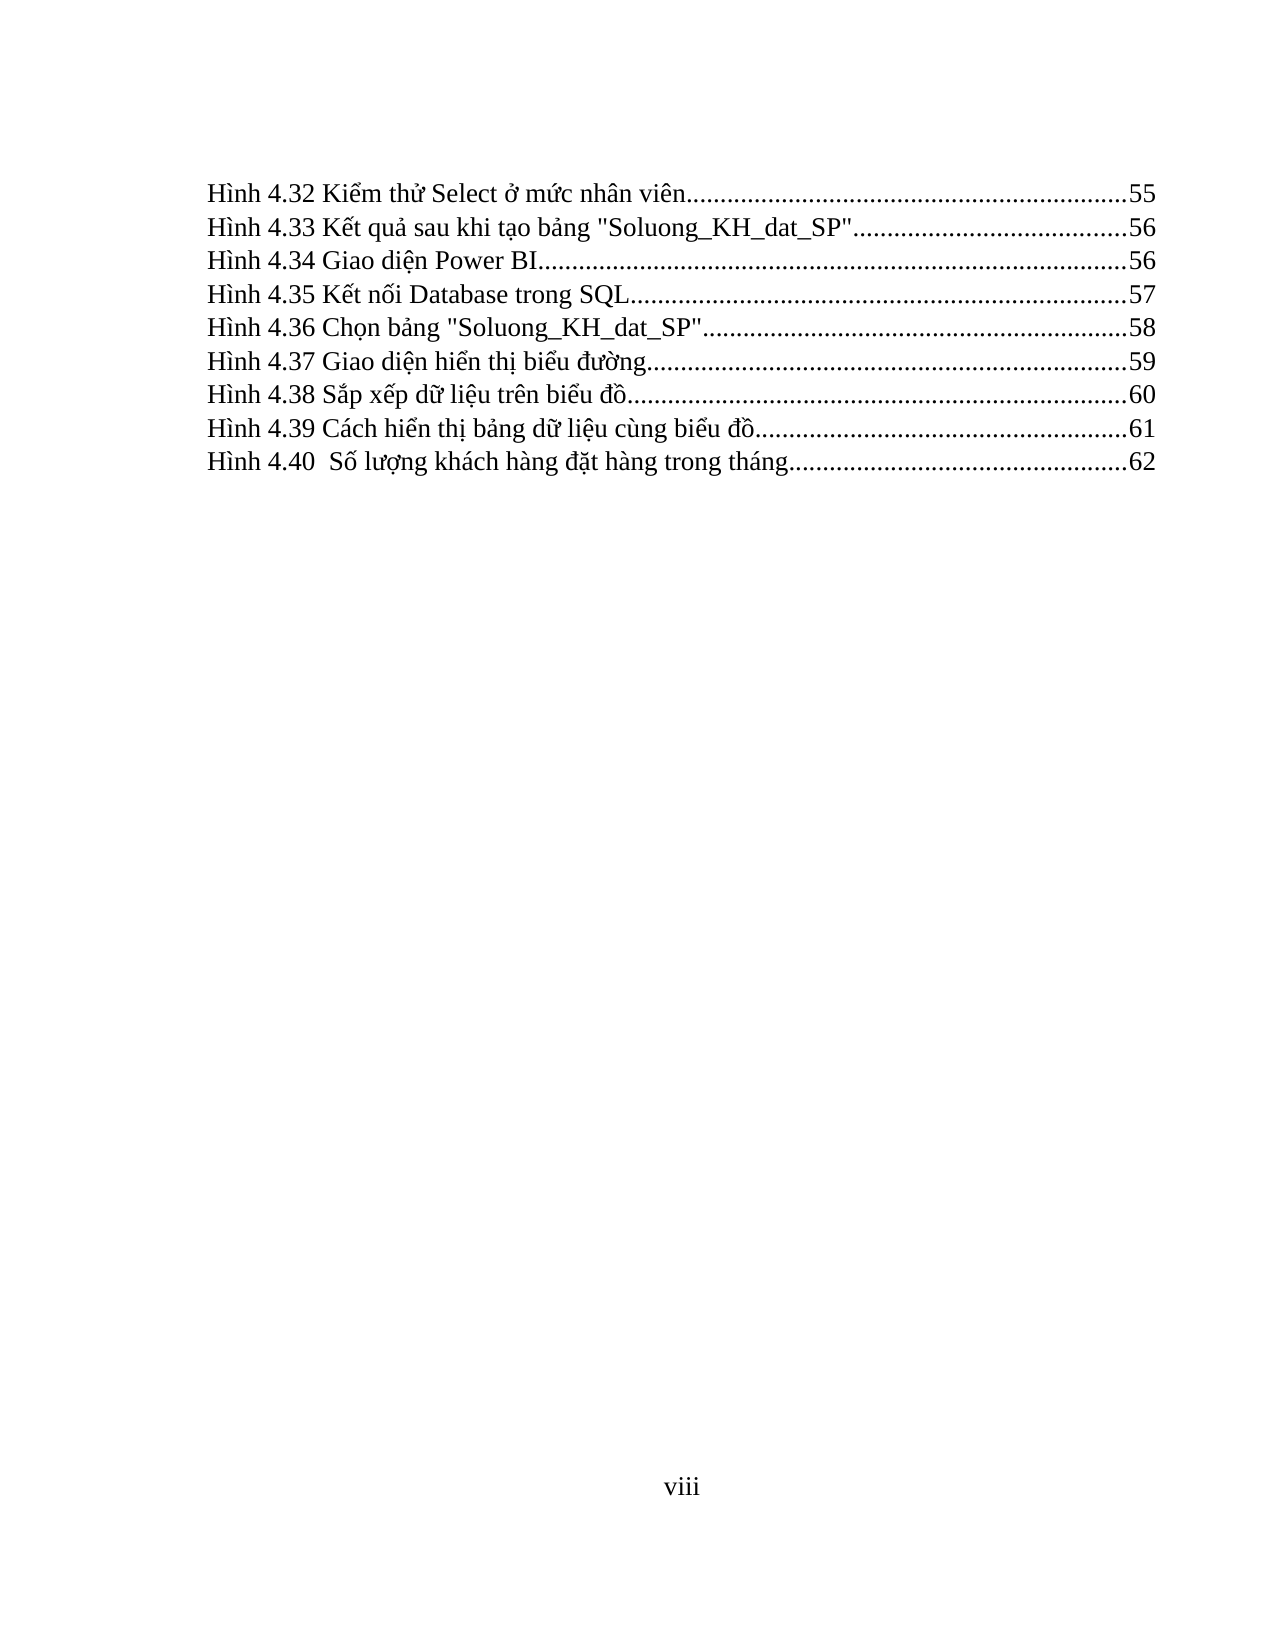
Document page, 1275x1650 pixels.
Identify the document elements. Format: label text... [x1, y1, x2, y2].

text Hình 4.39 Cách hiển thị bảng dữ liệu cùng biểu đồ 61 [207, 412, 1157, 443]
text Hình 4.32 Kiểm thử Select ở mức nhân viên 55 [207, 177, 1157, 208]
text Hình 4.34 Giao diện Power BI 56 [207, 244, 1157, 275]
text Hình 4.38 Sắp xếp dữ liệu trên biểu đồ 60 [207, 378, 1157, 409]
text Hình 4.35 Kết nối Database trong SQL 57 [207, 278, 1157, 309]
text Hình 4.40 Số lượng khách hàng đặt hàng trong tháng 62 [207, 446, 1157, 477]
text Hình 4.37 Giao diện hiển thị biểu đường 59 [207, 345, 1157, 376]
text Hình 4.33 Kết quả sau khi tạo bảng "Soluong_KH_dat_SP" 56 [207, 211, 1157, 242]
text Hình 4.36 Chọn bảng "Soluong_KH_dat_SP" 58 [207, 311, 1157, 342]
